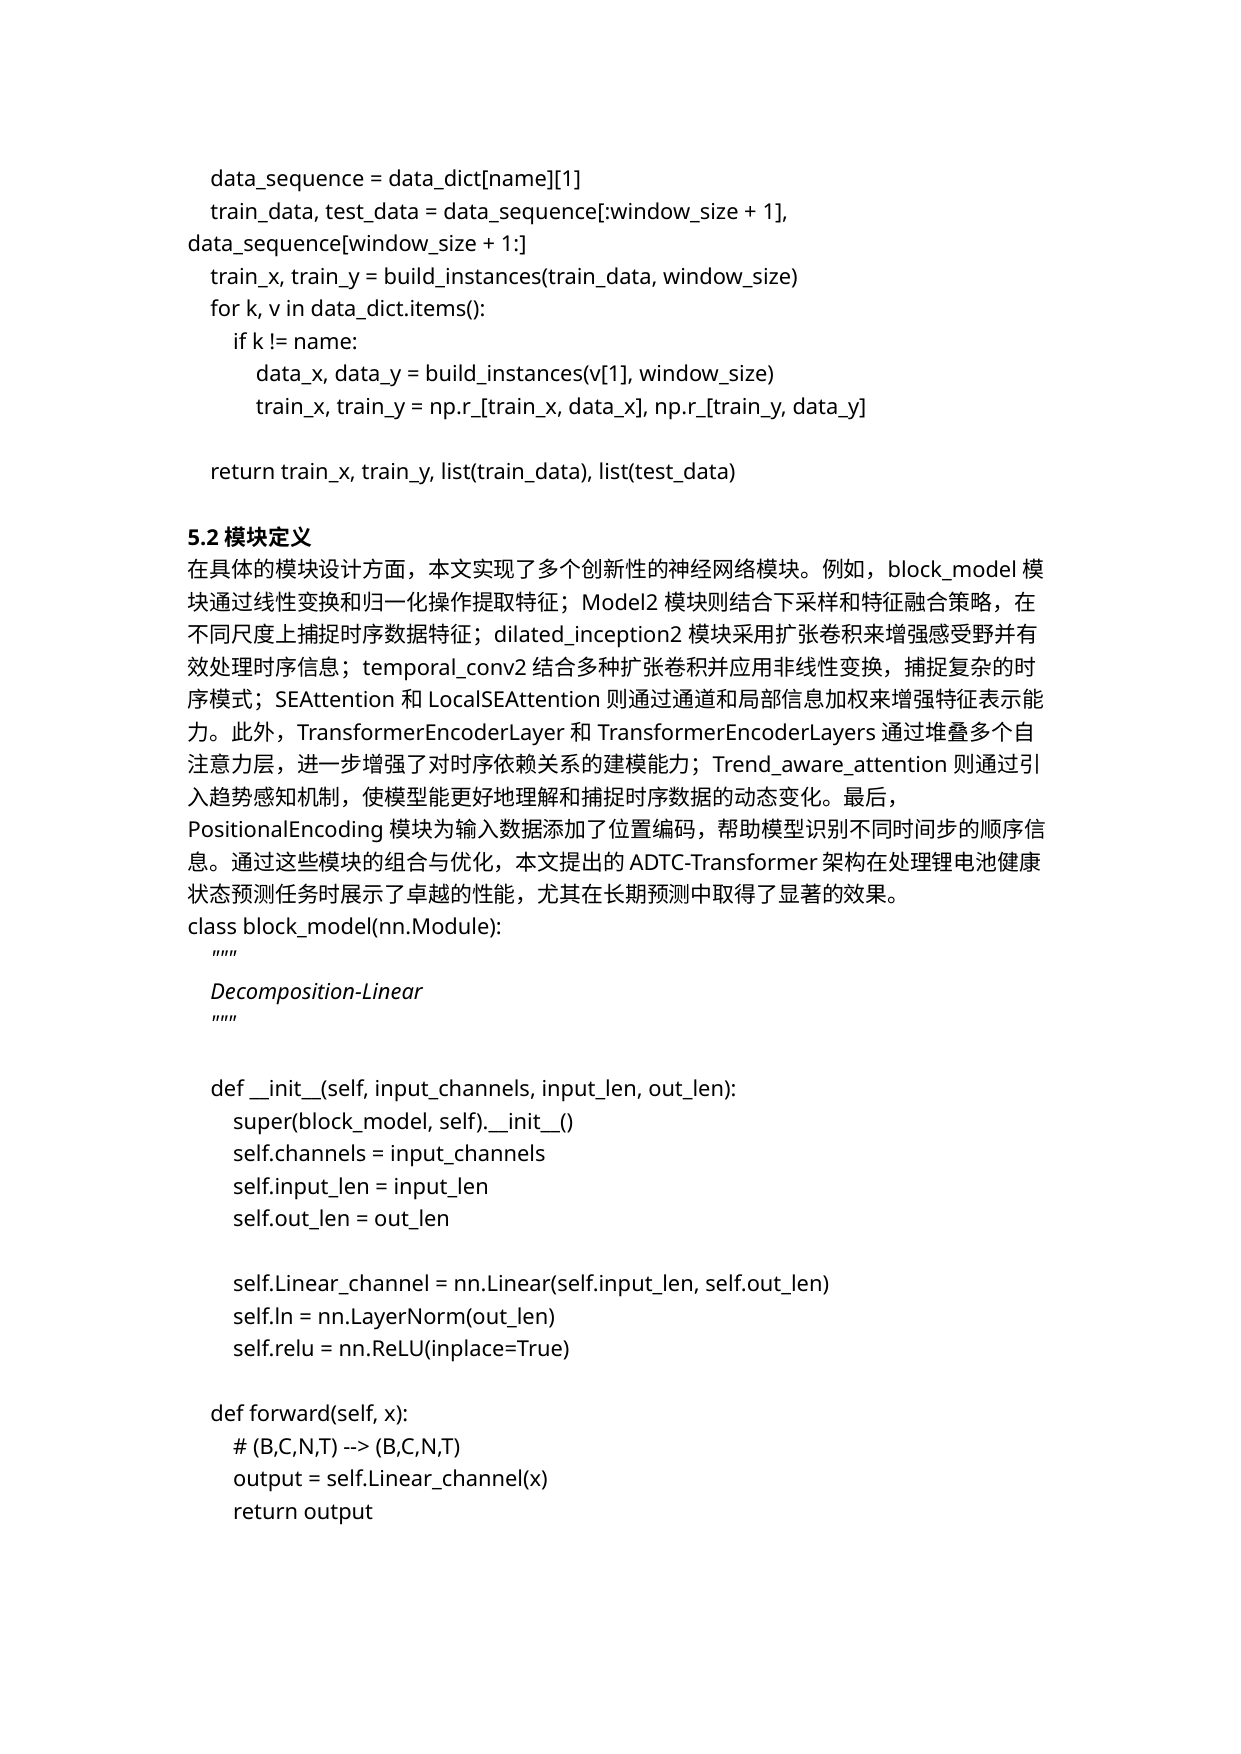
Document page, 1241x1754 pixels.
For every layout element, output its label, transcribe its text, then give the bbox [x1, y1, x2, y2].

text 5.2 模块定义 [187, 519, 1053, 552]
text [187, 162, 1053, 487]
text 在具体的模块设计方面，本文实现了多个创新性的神经网络模块。例如，block_model 模块通过线性变换和归一化操作提取特征；Model2 模块则结合下采样和特征融合策略，在不同尺度上捕捉时序数据特征；dilated_inception2 模块采用扩张卷积来增强感受野并有效处理时序信息；temporal_conv2 结合多种扩张卷积并应用非线性变换，捕捉复杂的时序模式；SEAttention 和 LocalSEAttention 则通过通道和局部信息加权来增强特征表示能力。此外，TransformerEncoderLayer 和 TransformerEncoderLayers 通过堆叠多个自注意力层，进一步增强了对时序依赖关系的建模能力；Trend_aware_attention 则通过引入趋势感知机制，使模型能更好地理解和捕捉时序数据的动态变化。最后，PositionalEncoding 模块为输入数据添加了位置编码，帮助模型识别不同时间步的顺序信息。通过这些模块的组合与优化，本文提出的ADTC-Transformer架构在处理锂电池健康状态预测任务时展示了卓越的性能，尤其在长期预测中取得了显著的效果。 [187, 552, 1053, 909]
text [187, 909, 1053, 1527]
